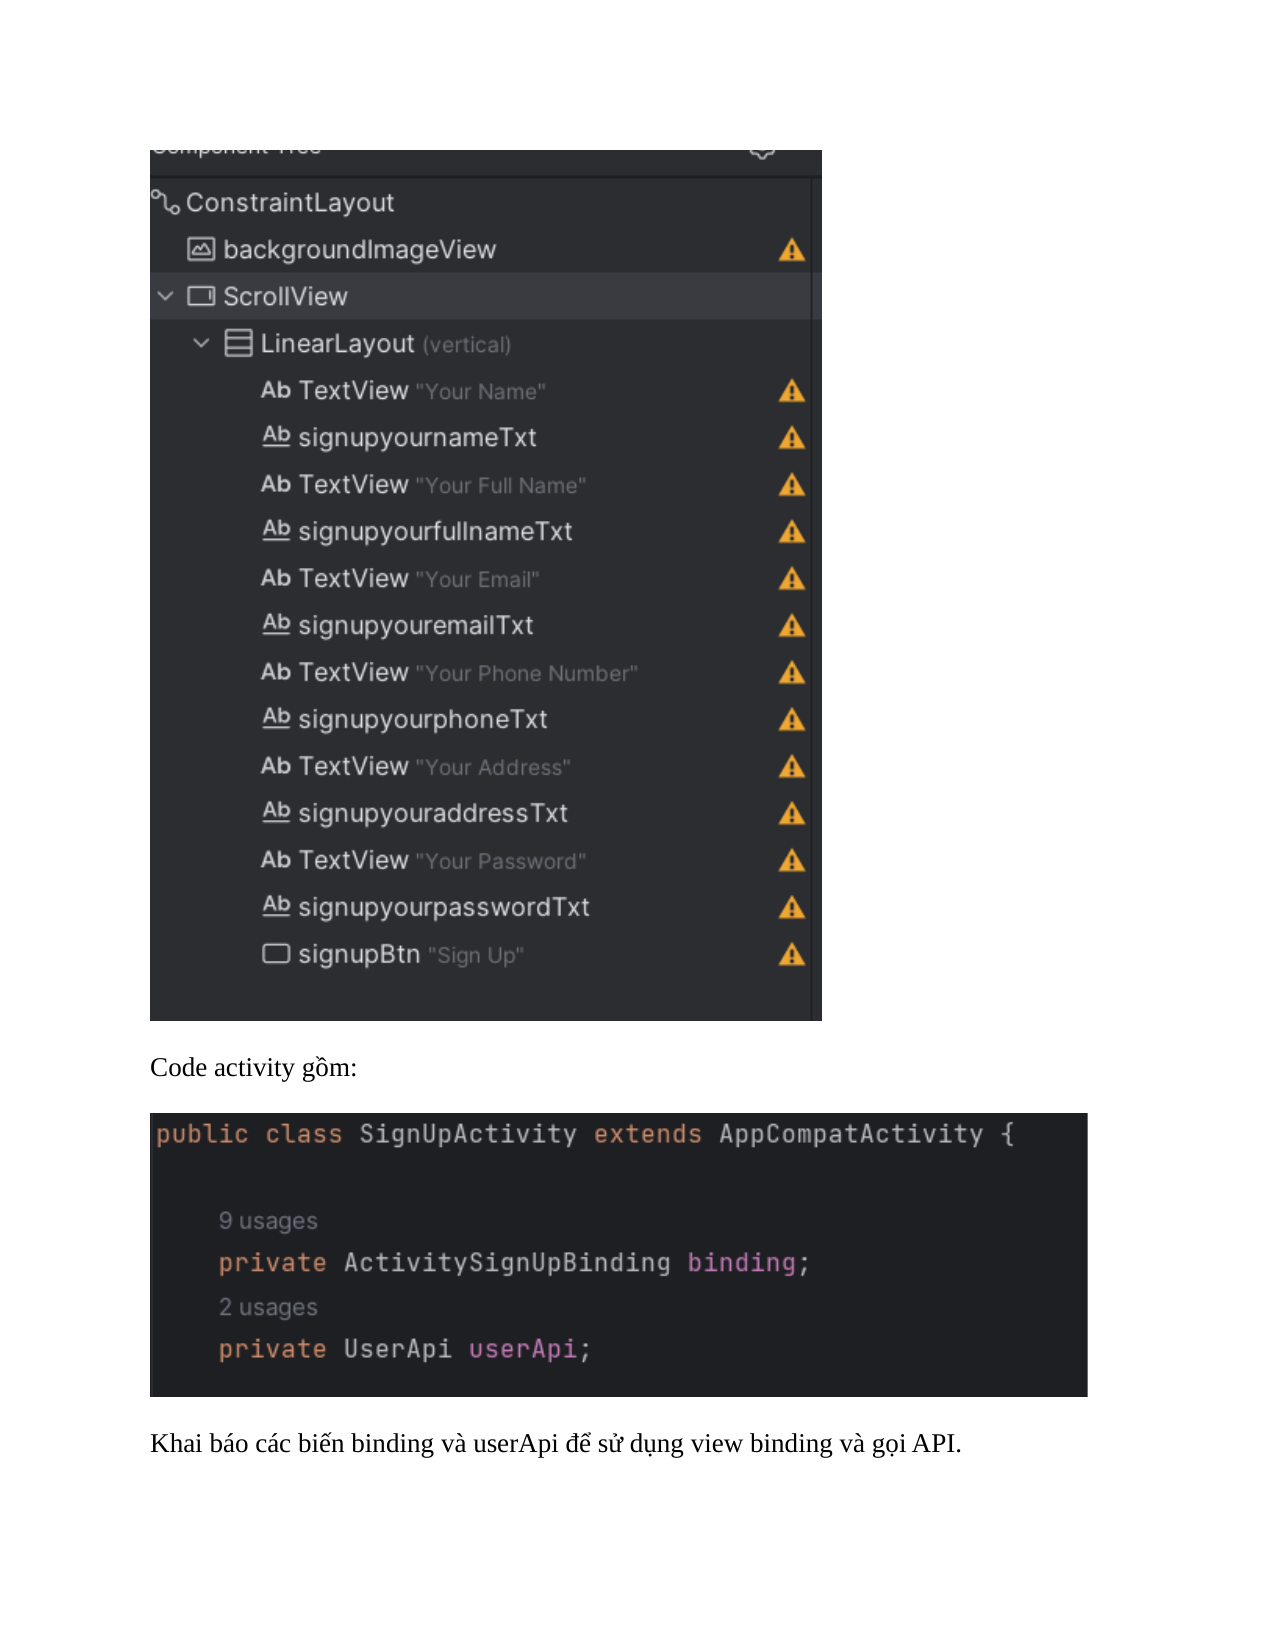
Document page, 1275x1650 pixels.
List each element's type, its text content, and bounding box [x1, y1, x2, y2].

picture [150, 1113, 1088, 1397]
picture [150, 150, 822, 1021]
text Khai báo các biến binding và userApi để sử dụng view binding và gọi API. [150, 1427, 1125, 1458]
text Code activity gồm: [150, 1051, 1125, 1082]
